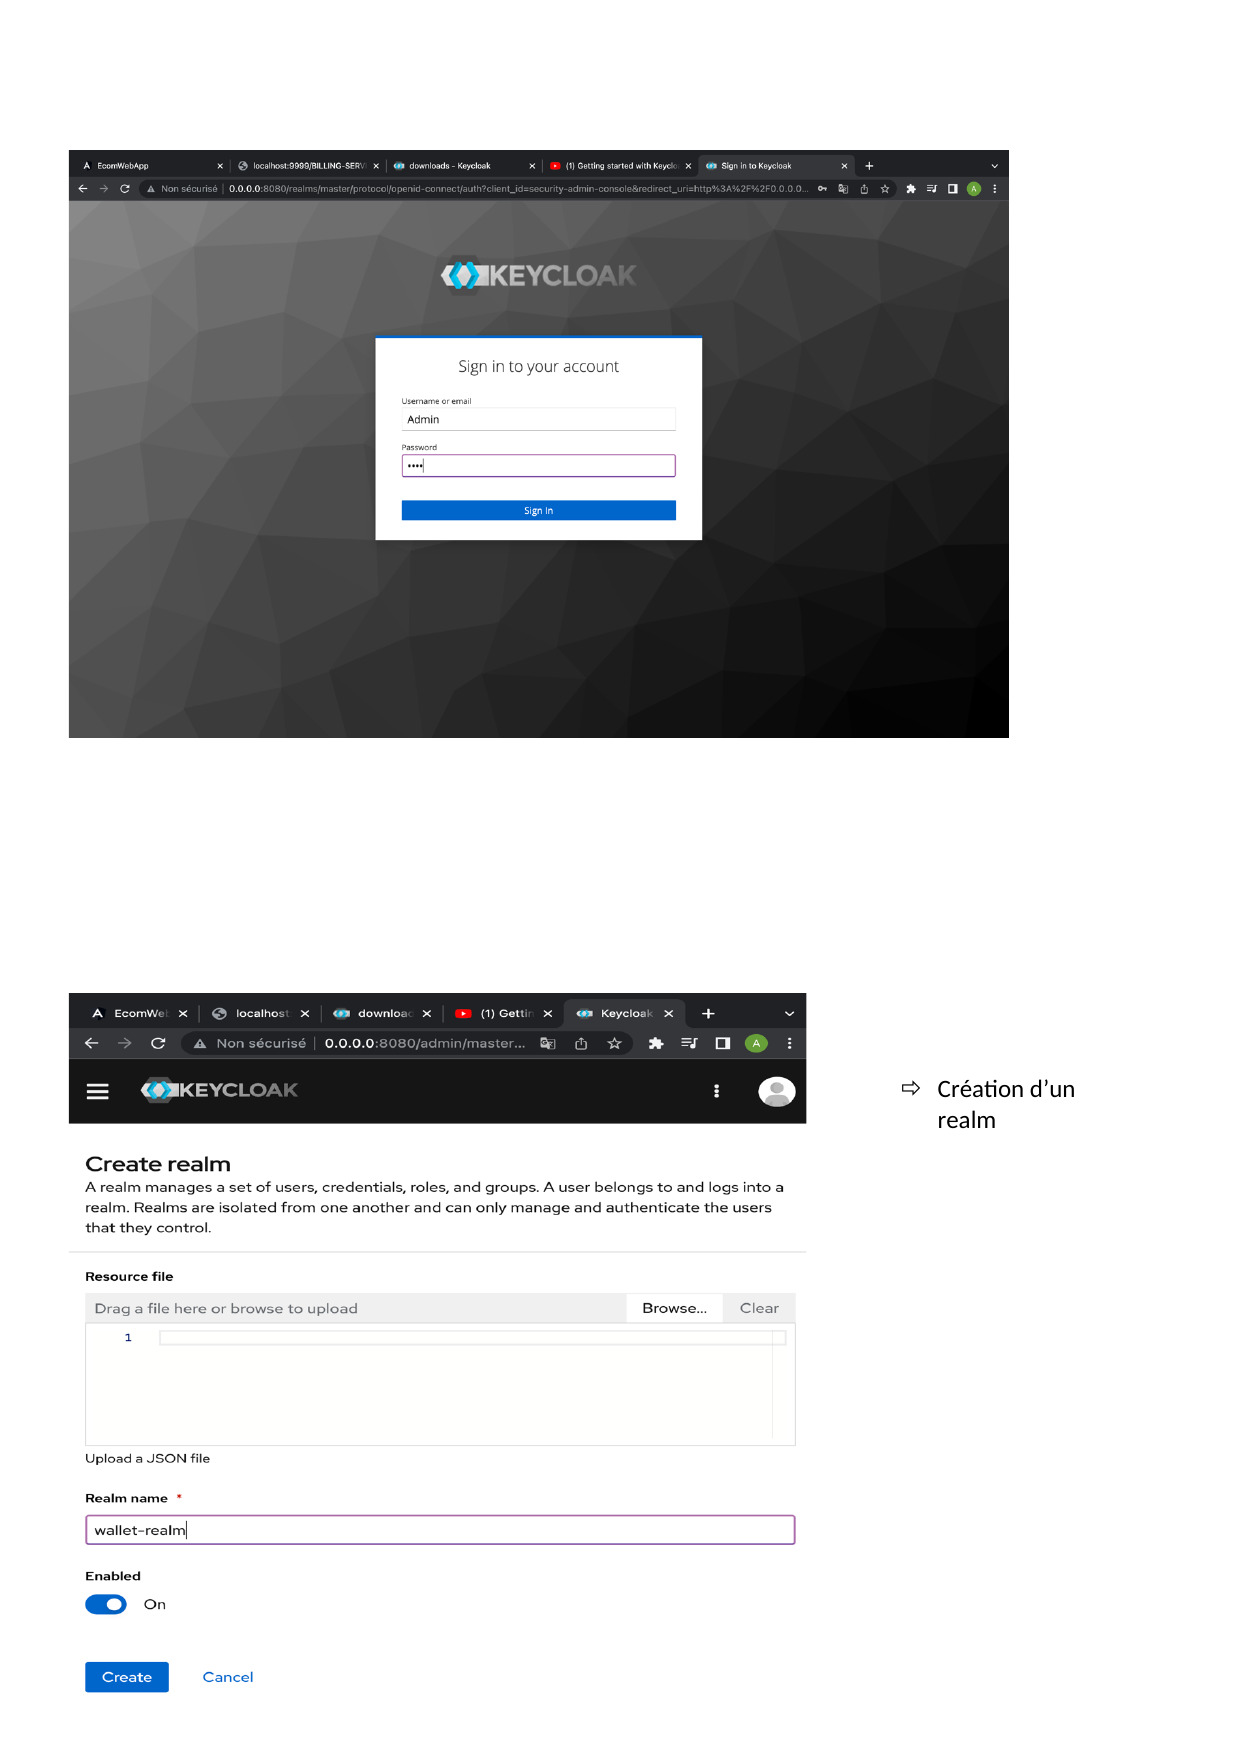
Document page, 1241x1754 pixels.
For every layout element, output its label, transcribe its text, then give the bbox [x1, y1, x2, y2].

picture [68, 150, 1009, 738]
picture [68, 993, 807, 1754]
list Création d’un realm [807, 1073, 1090, 1134]
